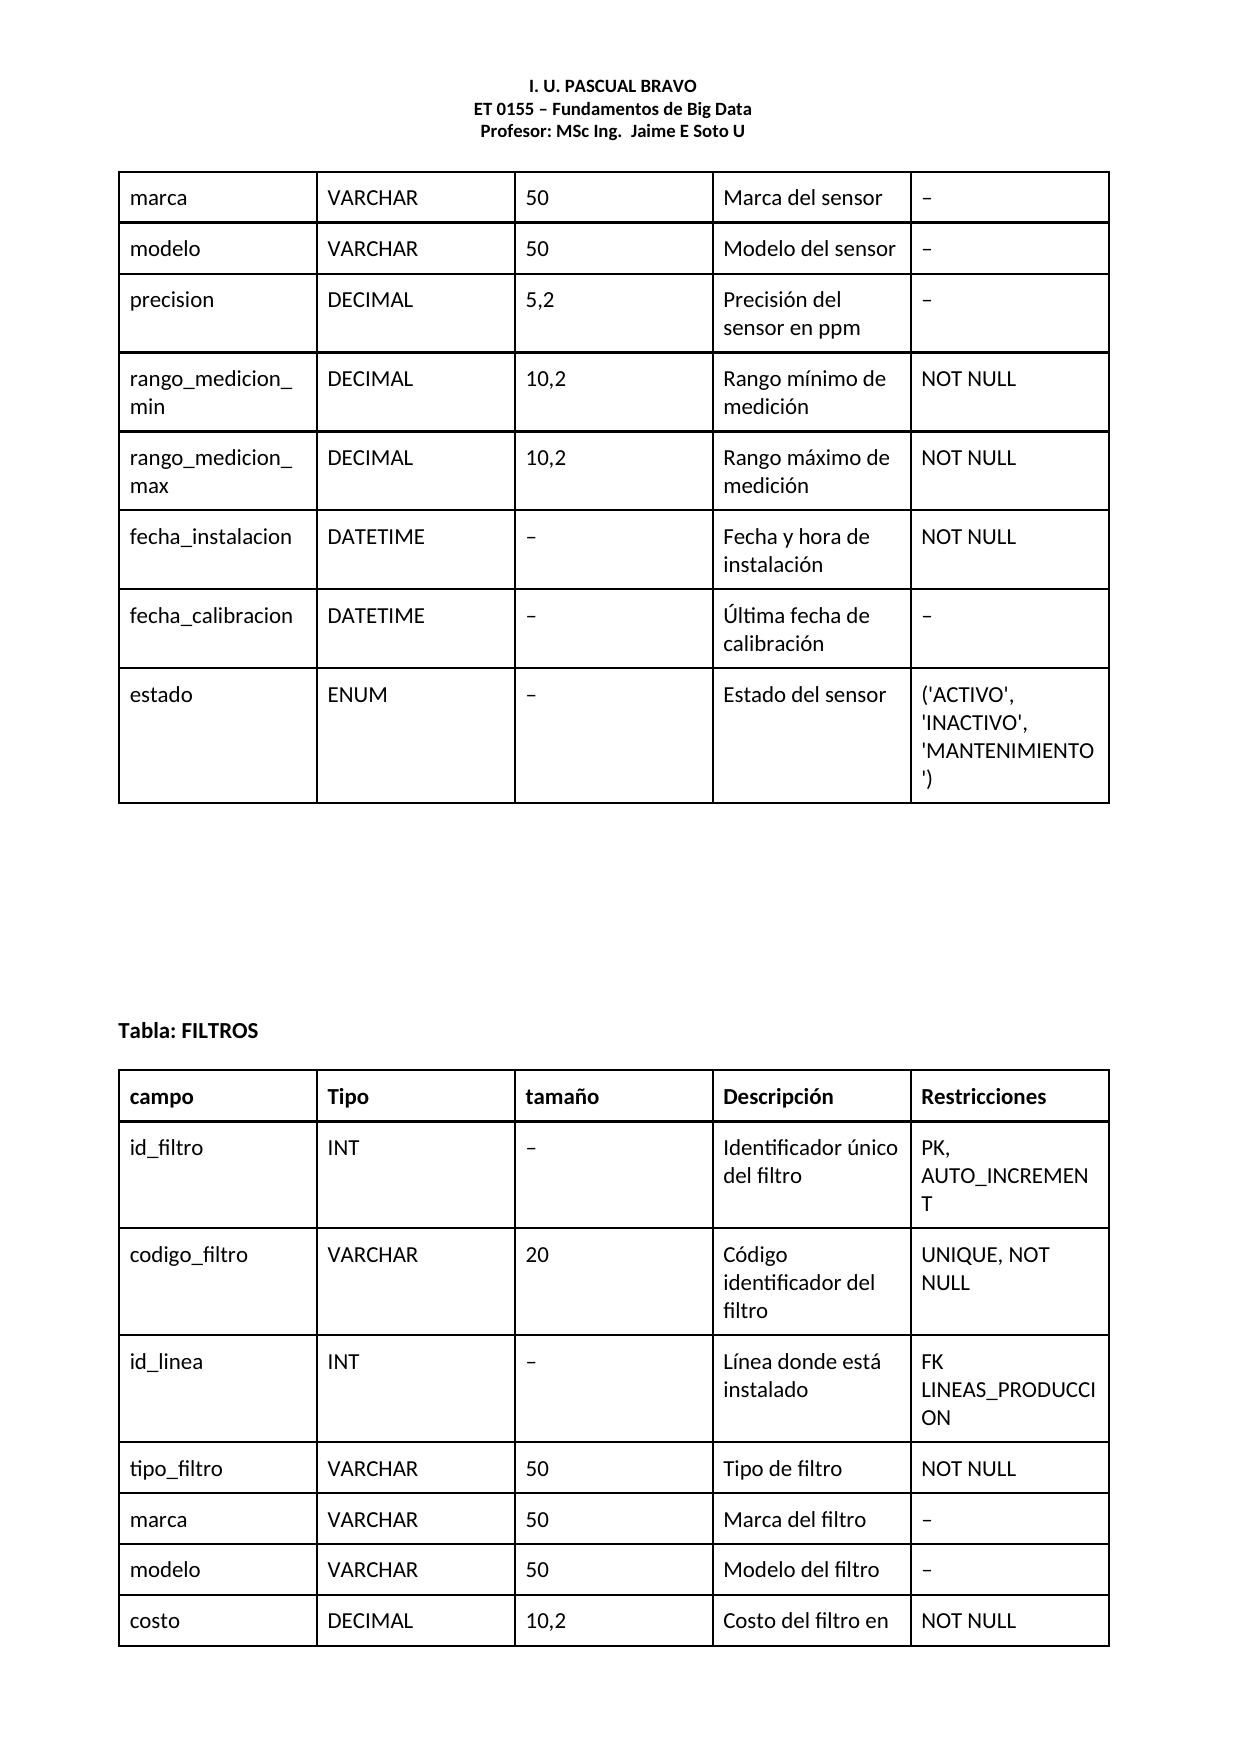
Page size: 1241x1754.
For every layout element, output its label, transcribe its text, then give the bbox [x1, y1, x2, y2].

table_cell ENUM [318, 669, 514, 802]
table_header Restricciones [912, 1071, 1108, 1120]
table_cell 10,2 [516, 354, 712, 430]
table_cell Marca del sensor [714, 173, 910, 221]
table_cell FK LINEAS_PRODUCCION [912, 1336, 1108, 1441]
table_cell marca [120, 1494, 316, 1543]
table_cell Marca del filtro [714, 1494, 910, 1543]
table_cell NOT NULL [912, 354, 1108, 430]
table_cell VARCHAR [318, 1545, 514, 1594]
table_cell VARCHAR [318, 1443, 514, 1492]
table_cell Modelo del sensor [714, 224, 910, 272]
text Tabla: FILTROS [118, 1016, 1107, 1044]
table_cell PK, AUTO_INCREMENT [912, 1123, 1108, 1227]
table_cell VARCHAR [318, 173, 514, 221]
table_cell 50 [516, 1443, 712, 1492]
table_cell codigo_filtro [120, 1229, 316, 1334]
table_cell DATETIME [318, 590, 514, 667]
table_cell DECIMAL [318, 1596, 514, 1645]
table_header campo [120, 1071, 316, 1120]
table_cell 50 [516, 1545, 712, 1594]
table_cell Fecha y hora de instalación [714, 511, 910, 588]
table_cell modelo [120, 1545, 316, 1594]
table_cell modelo [120, 224, 316, 272]
table_cell NOT NULL [912, 433, 1108, 509]
table_cell – [912, 224, 1108, 272]
table_cell Precisión del sensor en ppm [714, 275, 910, 351]
table_cell ('ACTIVO', 'INACTIVO', 'MANTENIMIENTO') [912, 669, 1108, 802]
table_cell marca [120, 173, 316, 221]
table_cell id_filtro [120, 1123, 316, 1227]
table_cell Rango máximo de medición [714, 433, 910, 509]
table_cell Identificador único del filtro [714, 1123, 910, 1227]
table_cell VARCHAR [318, 224, 514, 272]
table_cell estado [120, 669, 316, 802]
table_header Descripción [714, 1071, 910, 1120]
table_cell Modelo del filtro [714, 1545, 910, 1594]
table_cell NOT NULL [912, 511, 1108, 588]
table_cell – [912, 590, 1108, 667]
table_cell 5,2 [516, 275, 712, 351]
table_cell id_linea [120, 1336, 316, 1441]
table_cell 50 [516, 224, 712, 272]
table_cell – [516, 669, 712, 802]
table_cell Línea donde está instalado [714, 1336, 910, 1441]
table_cell fecha_calibracion [120, 590, 316, 667]
table_cell – [516, 1123, 712, 1227]
table_cell fecha_instalacion [120, 511, 316, 588]
table_cell 10,2 [516, 1596, 712, 1645]
table_cell – [912, 1545, 1108, 1594]
table_cell Código identificador del filtro [714, 1229, 910, 1334]
table_cell DECIMAL [318, 433, 514, 509]
table_cell precision [120, 275, 316, 351]
table_cell tipo_filtro [120, 1443, 316, 1492]
table_cell 50 [516, 1494, 712, 1543]
table_cell costo [120, 1596, 316, 1645]
table_cell NOT NULL [912, 1443, 1108, 1492]
table_header Tipo [318, 1071, 514, 1120]
table_cell rango_medicion_max [120, 433, 316, 509]
table_cell 20 [516, 1229, 712, 1334]
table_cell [714, 1596, 910, 1645]
table_header tamaño [516, 1071, 712, 1120]
table_cell – [912, 275, 1108, 351]
table_cell Estado del sensor [714, 669, 910, 802]
table_cell rango_medicion_min [120, 354, 316, 430]
table_cell UNIQUE, NOT NULL [912, 1229, 1108, 1334]
table_cell – [516, 590, 712, 667]
table_cell Rango mínimo de medición [714, 354, 910, 430]
table_cell 10,2 [516, 433, 712, 509]
table_cell Última fecha de calibración [714, 590, 910, 667]
table_cell – [912, 173, 1108, 221]
table_cell VARCHAR [318, 1494, 514, 1543]
table_cell Tipo de filtro [714, 1443, 910, 1492]
table_cell DECIMAL [318, 354, 514, 430]
table_cell DECIMAL [318, 275, 514, 351]
table_cell 50 [516, 173, 712, 221]
table_cell VARCHAR [318, 1229, 514, 1334]
table_cell INT [318, 1336, 514, 1441]
table_cell – [912, 1494, 1108, 1543]
table_cell – [516, 511, 712, 588]
table_cell NOT NULL [912, 1596, 1108, 1645]
table_cell INT [318, 1123, 514, 1227]
table_cell – [516, 1336, 712, 1441]
table_cell DATETIME [318, 511, 514, 588]
